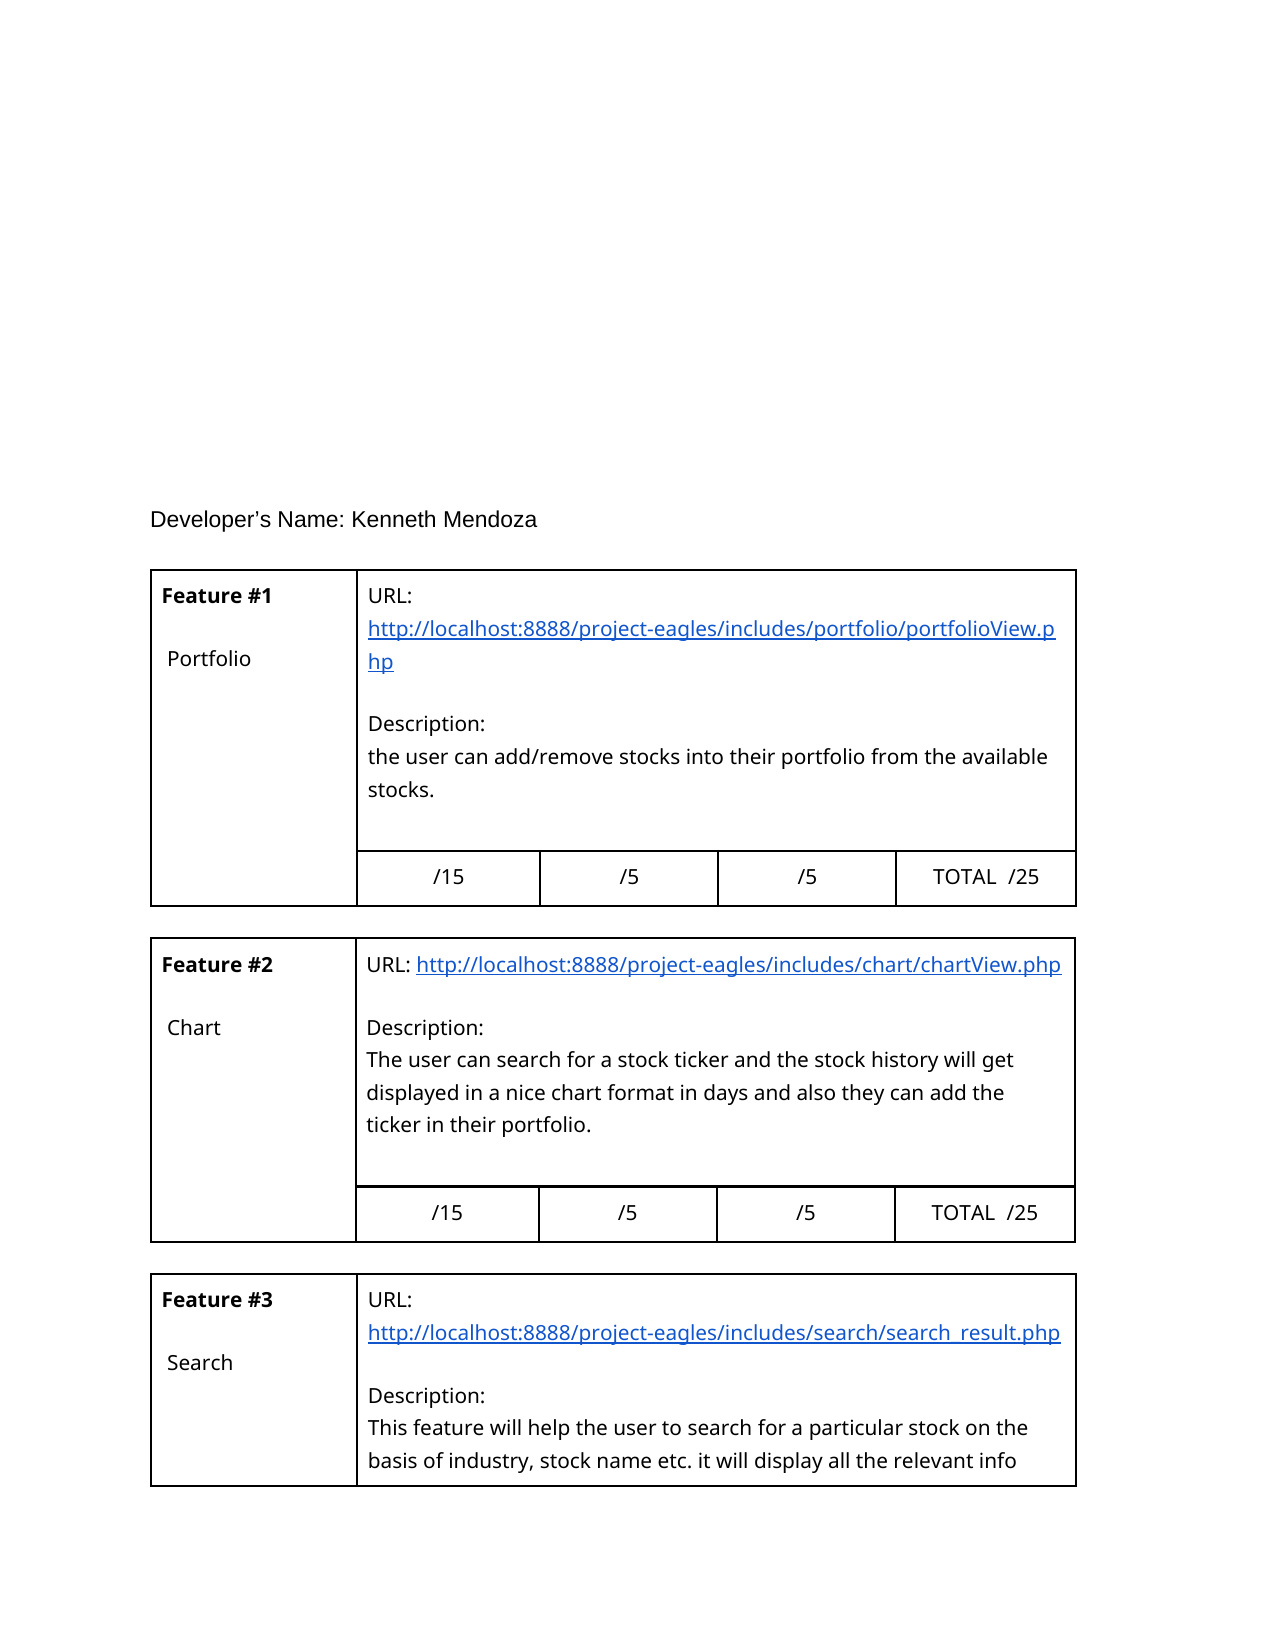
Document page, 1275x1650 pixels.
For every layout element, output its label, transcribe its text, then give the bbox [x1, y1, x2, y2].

table_header URL: http://localhost:8888/project-eagles/includes/chart/chartView.php Description: The user can search for a stock ticker and the stock history will get displayed in a nice chart format in days and also they can add the ticker in their portfolio. [357, 939, 1074, 1185]
table_cell /5 [540, 1188, 716, 1241]
table_header Feature #2 Chart [152, 939, 355, 1241]
table_cell /15 [357, 1188, 538, 1241]
text Developer’s Name: Kenneth Mendoza [150, 506, 1125, 533]
table_cell /5 [718, 1188, 894, 1241]
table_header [358, 1275, 1075, 1485]
table_header Feature #3 Search [152, 1275, 356, 1485]
table_header URL: http://localhost:8888/project-eagles/includes/portfolio/portfolioView.php Description: the user can add/remove stocks into their portfolio from the available stocks. [358, 571, 1075, 850]
table_cell /5 [719, 852, 895, 905]
table_header Feature #1 Portfolio [152, 571, 356, 905]
table_cell TOTAL /25 [897, 852, 1075, 905]
table_cell TOTAL /25 [896, 1188, 1074, 1241]
table_cell /15 [358, 852, 539, 905]
table_cell /5 [541, 852, 717, 905]
